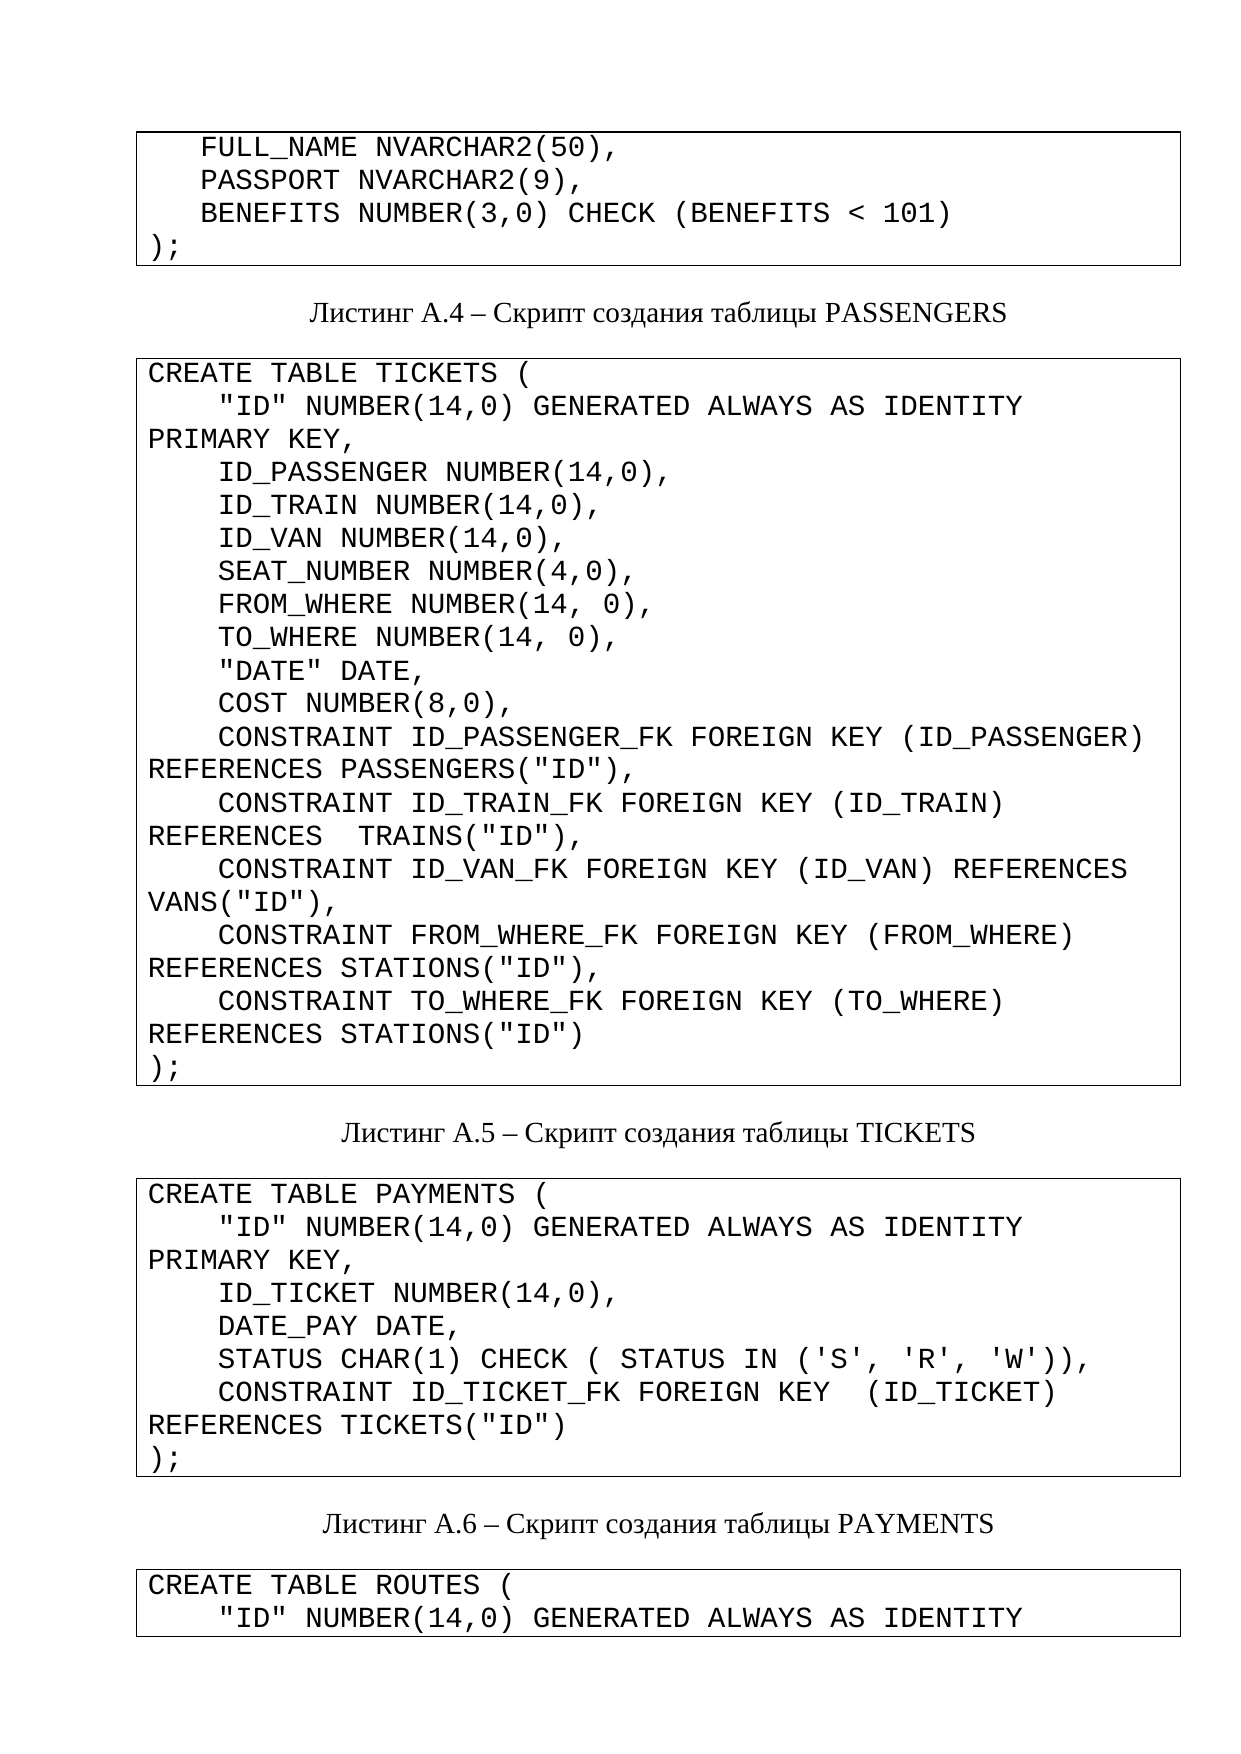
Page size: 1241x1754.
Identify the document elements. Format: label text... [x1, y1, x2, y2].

text Листинг А.5 – Скрипт создания таблицы TICKETS [136, 1115, 1181, 1149]
table_header CREATE TABLE TICKETS ( "ID" NUMBER(14,0) GENERATED ALWAYS AS IDENTITY PRIMARY KEY, ID_PASSENGER NUMBER(14,0), ID_TRAIN NUMBER(14,0), ID_VAN NUMBER(14,0), SEAT_NUMBER NUMBER(4,0), FROM_WHERE NUMBER(14, 0), TO_WHERE NUMBER(14, 0), "DATE" DATE, COST NUMBER(8,0), CONSTRAINT ID_PASSENGER_FK FOREIGN KEY (ID_PASSENGER) REFERENCES PASSENGERS("ID"), CONSTRAINT ID_TRAIN_FK FOREIGN KEY (ID_TRAIN) REFERENCES TRAINS("ID"), CONSTRAINT ID_VAN_FK FOREIGN KEY (ID_VAN) REFERENCES VANS("ID"), CONSTRAINT FROM_WHERE_FK FOREIGN KEY (FROM_WHERE) REFERENCES STATIONS("ID"), CONSTRAINT TO_WHERE_FK FOREIGN KEY (TO_WHERE) REFERENCES STATIONS("ID") ); [137, 359, 1180, 1085]
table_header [137, 133, 1180, 264]
table_header CREATE TABLE PAYMENTS ( "ID" NUMBER(14,0) GENERATED ALWAYS AS IDENTITY PRIMARY KEY, ID_TICKET NUMBER(14,0), DATE_PAY DATE, STATUS CHAR(1) CHECK ( STATUS IN ('S', 'R', 'W')), CONSTRAINT ID_TICKET_FK FOREIGN KEY (ID_TICKET) REFERENCES TICKETS("ID") ); [137, 1179, 1180, 1476]
text Листинг А.6 – Скрипт создания таблицы PAYMENTS [136, 1506, 1181, 1540]
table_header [137, 1570, 1180, 1636]
text Листинг А.4 – Скрипт создания таблицы PASSENGERS [136, 295, 1181, 328]
